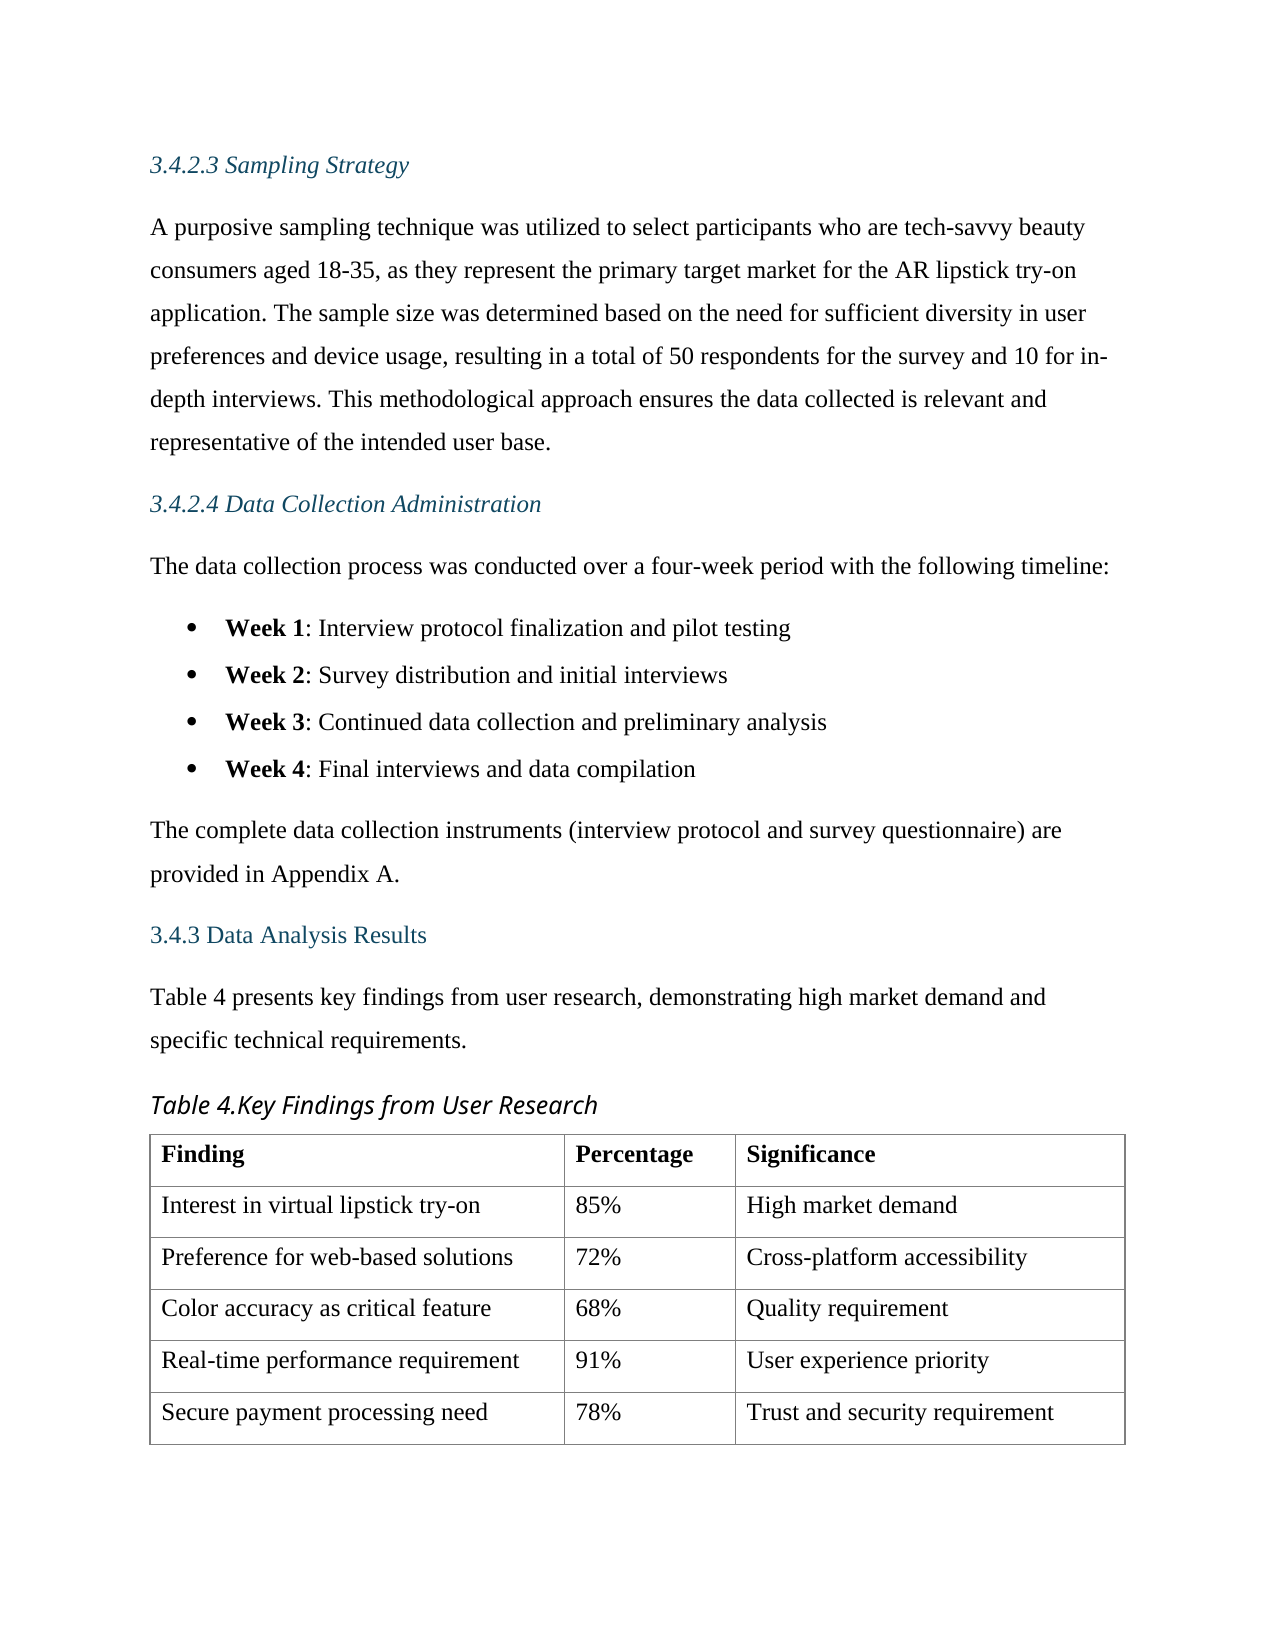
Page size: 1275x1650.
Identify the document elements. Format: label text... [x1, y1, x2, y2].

table_cell 72% [565, 1238, 735, 1289]
table_cell 78% [565, 1393, 735, 1443]
table_header Percentage [565, 1135, 735, 1186]
table_cell Color accuracy as critical feature [151, 1290, 564, 1340]
table_cell User experience priority [736, 1341, 1124, 1392]
list Week 1: Interview protocol finalization and pilot testing [187, 613, 1125, 642]
table_cell 91% [565, 1341, 735, 1392]
list Week 2: Survey distribution and initial interviews [187, 660, 1125, 689]
table_cell Preference for web-based solutions [151, 1238, 564, 1289]
text Table 4 presents key findings from user research, demonstrating high market demand and specific technical requirements. [150, 982, 1125, 1054]
table_cell Secure payment processing need [151, 1393, 564, 1443]
table_cell High market demand [736, 1187, 1124, 1237]
table_cell 85% [565, 1187, 735, 1237]
table_cell Quality requirement [736, 1290, 1124, 1340]
table_cell Trust and security requirement [736, 1393, 1124, 1443]
table_cell 68% [565, 1290, 735, 1340]
subtitle 3.4.2.4 Data Collection Administration [150, 489, 1125, 518]
table_header Finding [151, 1135, 564, 1186]
text A purposive sampling technique was utilized to select participants who are tech-savvy beauty consumers aged 18-35, as they represent the primary target market for the AR lipstick try-on application. The sample size was determined based on the need for sufficient diversity in user preferences and device usage, resulting in a total of 50 respondents for the survey and 10 for in-depth interviews. This methodological approach ensures the data collected is relevant and representative of the intended user base. [150, 212, 1125, 456]
list Week 4: Final interviews and data compilation [187, 754, 1125, 782]
list Week 3: Continued data collection and preliminary analysis [187, 707, 1125, 736]
text The complete data collection instruments (interview protocol and survey questionnaire) are provided in Appendix A. [150, 816, 1125, 887]
table_header Significance [736, 1135, 1124, 1186]
subtitle 3.4.2.3 Sampling Strategy [150, 150, 1125, 179]
table_cell Interest in virtual lipstick try-on [151, 1187, 564, 1237]
table_cell Real-time performance requirement [151, 1341, 564, 1392]
subtitle 3.4.3 Data Analysis Results [150, 921, 1125, 949]
text The data collection process was conducted over a four-week period with the following timeline: [150, 551, 1125, 580]
table_cell Cross-platform accessibility [736, 1238, 1124, 1289]
